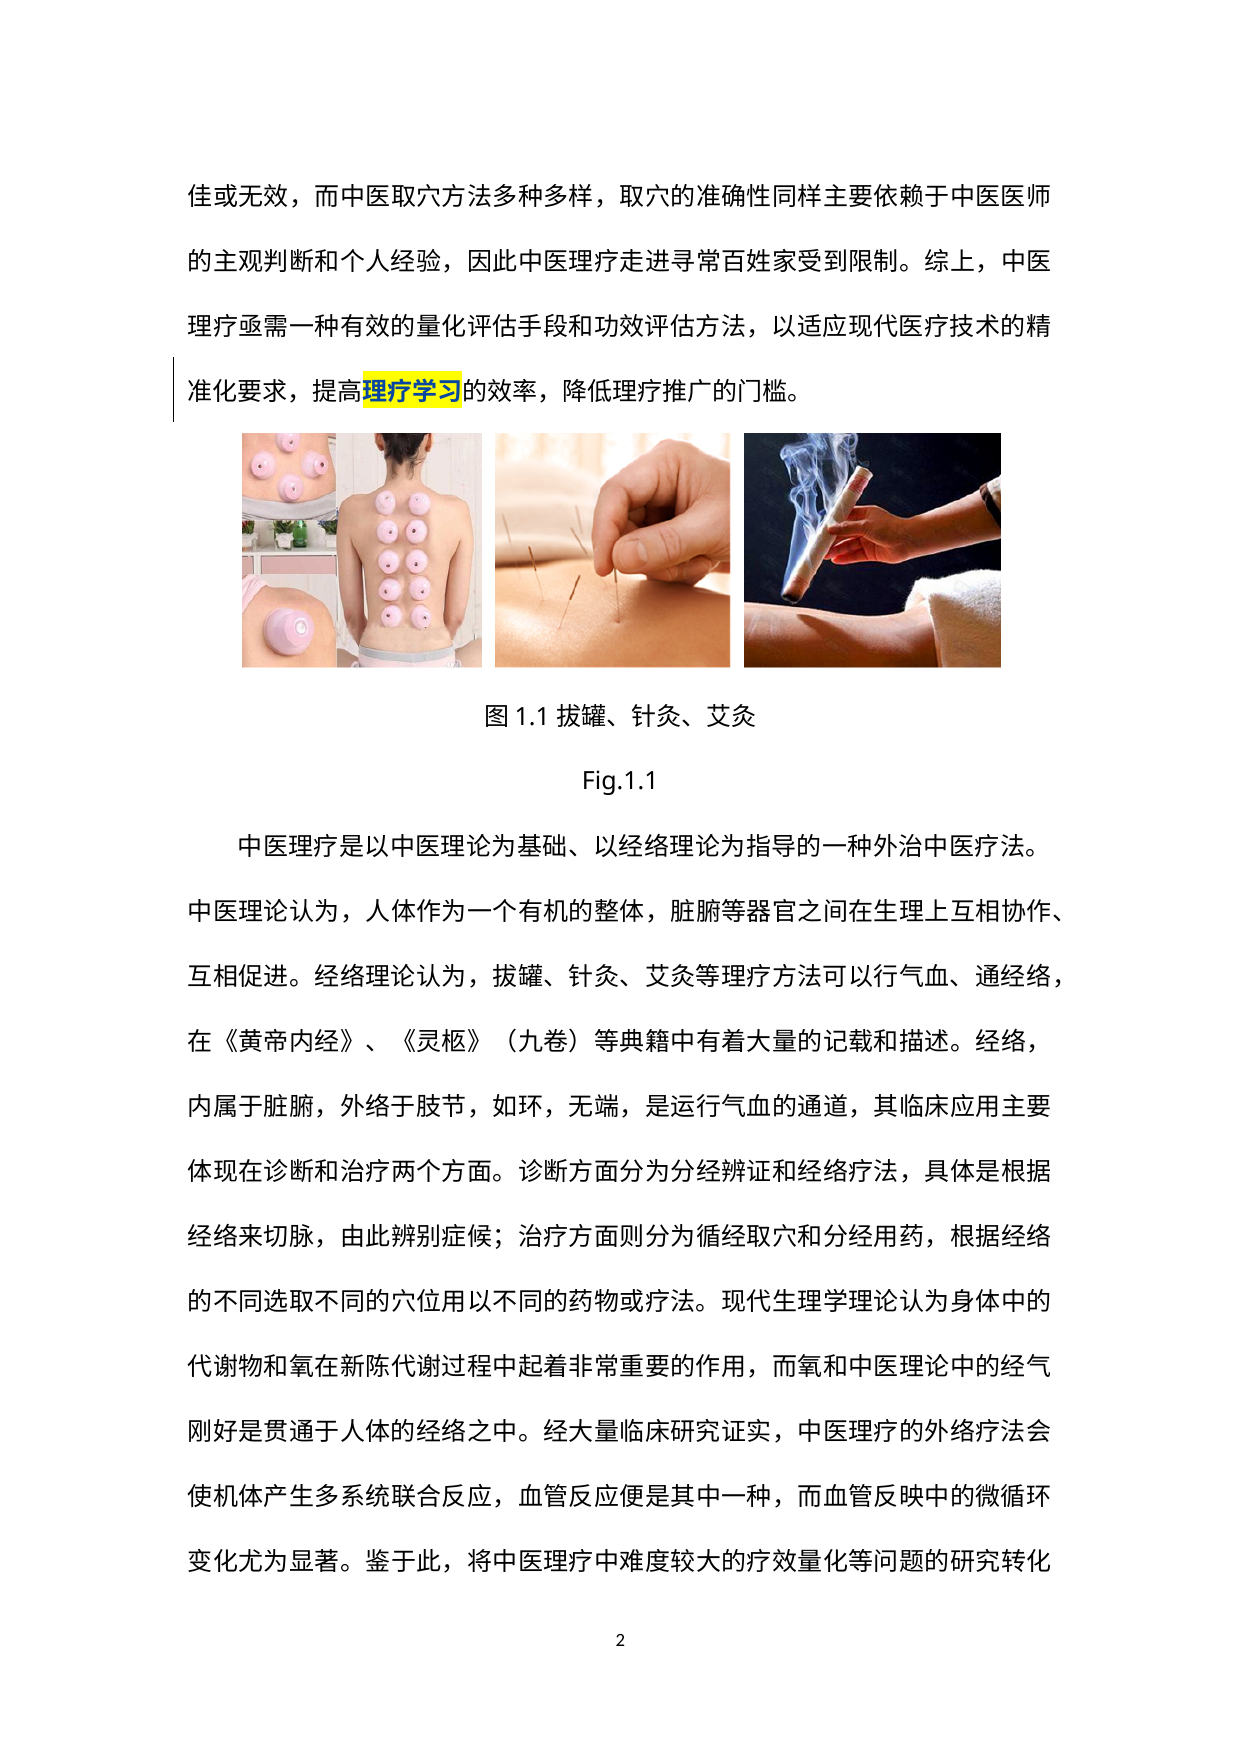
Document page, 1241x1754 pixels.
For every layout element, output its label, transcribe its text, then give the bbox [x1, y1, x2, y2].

text Fig.1.1 [187, 747, 1053, 812]
text 图1.1 拔罐、针灸、艾灸 [187, 682, 1053, 747]
picture [234, 422, 1006, 674]
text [187, 812, 1053, 1592]
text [187, 162, 1053, 422]
